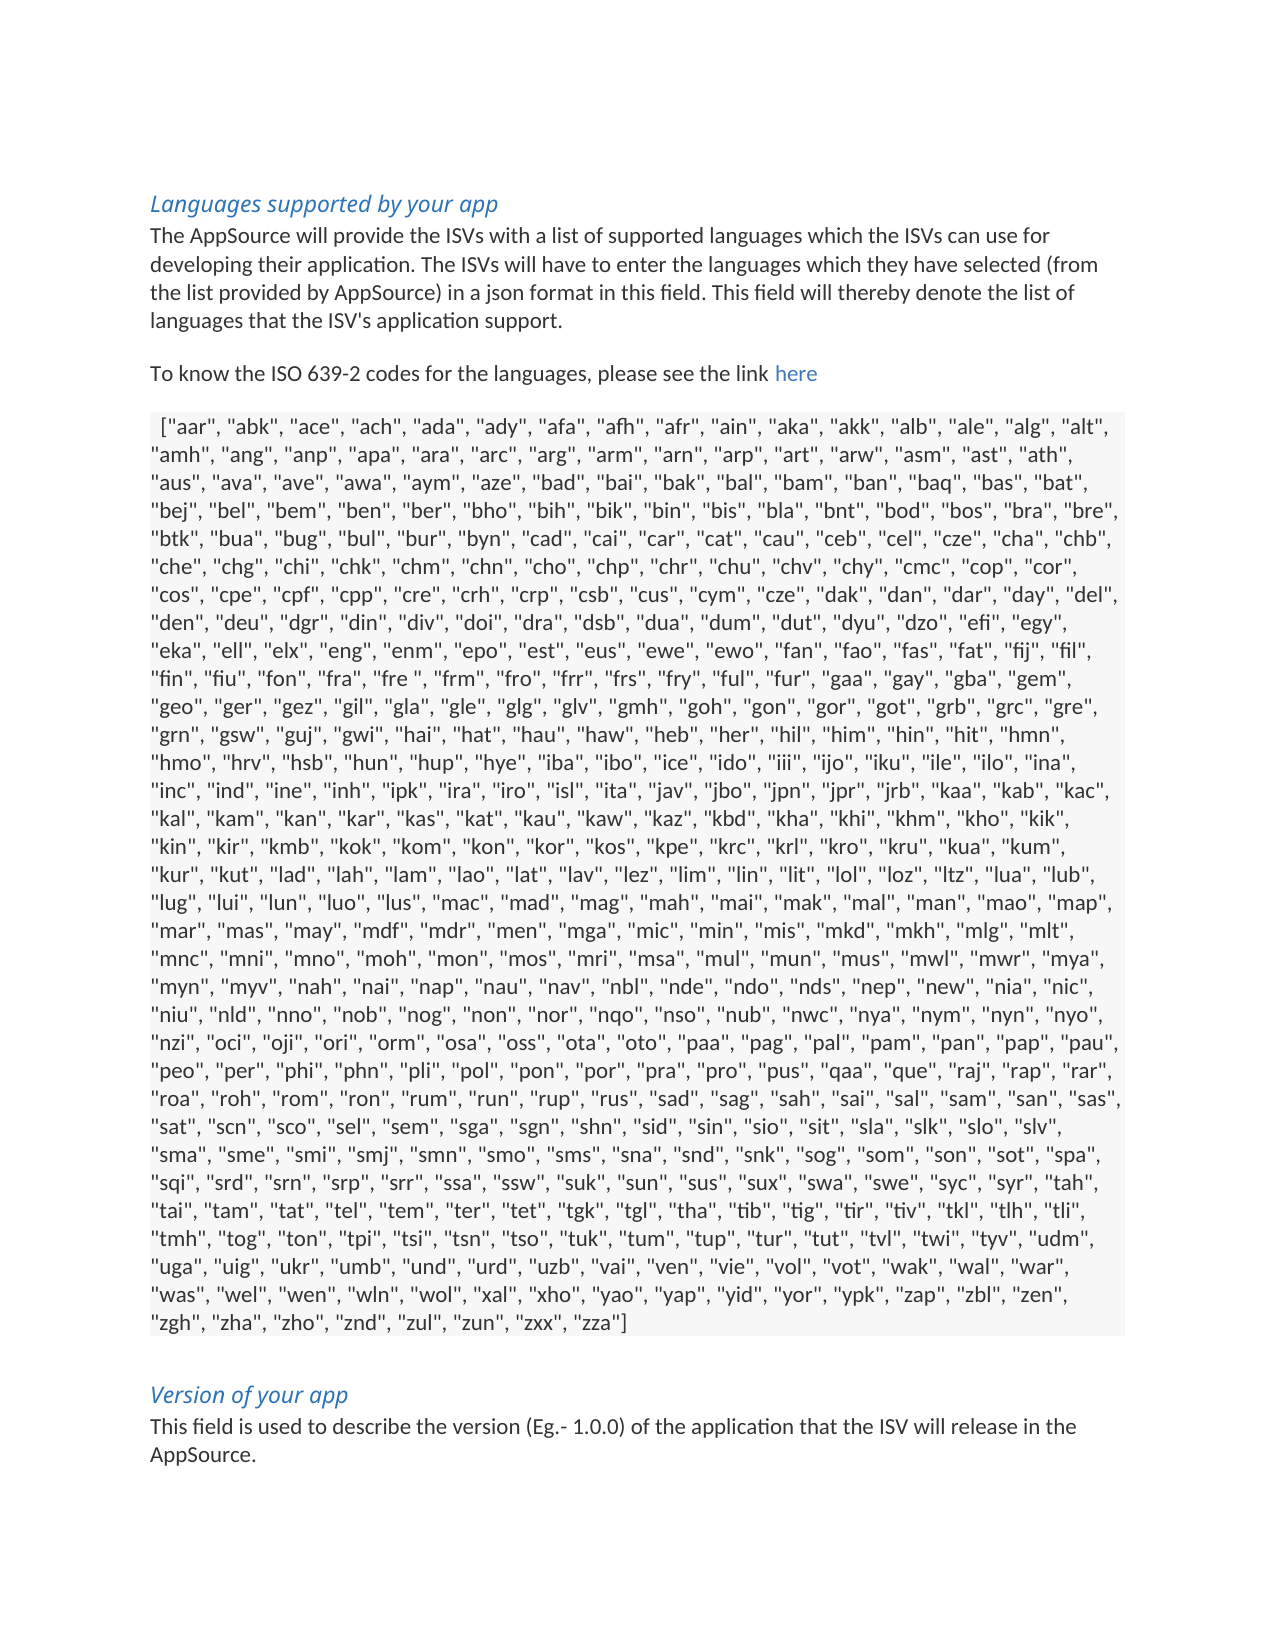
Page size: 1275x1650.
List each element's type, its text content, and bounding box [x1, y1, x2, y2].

subtitle Version of your app [150, 1378, 1125, 1410]
text This field is used to describe the version (Eg.- 1.0.0) of the application that the ISV will release in the AppSource. [150, 1412, 1125, 1468]
subtitle Languages supported by your app [150, 188, 1125, 219]
text To know the ISO 639-2 codes for the languages, please see the link here [150, 359, 1125, 387]
text The AppSource will provide the ISVs with a list of supported languages which the ISVs can use for developing their application. The ISVs will have to enter the languages which they have selected (from the list provided by AppSource) in a json format in this field. This field will thereby denote the list of languages that the ISV's application support. [150, 222, 1125, 334]
text ["aar", "abk", "ace", "ach", "ada", "ady", "afa", "afh", "afr", "ain", "aka", "akk", "alb", "ale", "alg", "alt", "amh", "ang", "anp", "apa", "ara", "arc", "arg", "arm", "arn", "arp", "art", "arw", "asm", "ast", "ath", "aus", "ava", "ave", "awa", "aym", "aze", "bad", "bai", "bak", "bal", "bam", "ban", "baq", "bas", "bat", "bej", "bel", "bem", "ben", "ber", "bho", "bih", "bik", "bin", "bis", "bla", "bnt", "bod", "bos", "bra", "bre", "btk", "bua", "bug", "bul", "bur", "byn", "cad", "cai", "car", "cat", "cau", "ceb", "cel", "cze", "cha", "chb", "che", "chg", "chi", "chk", "chm", "chn", "cho", "chp", "chr", "chu", "chv", "chy", "cmc", "cop", "cor", "cos", "cpe", "cpf", "cpp", "cre", "crh", "crp", "csb", "cus", "cym", "cze", "dak", "dan", "dar", "day", "del", "den", "deu", "dgr", "din", "div", "doi", "dra", "dsb", "dua", "dum", "dut", "dyu", "dzo", "efi", "egy", "eka", "ell", "elx", "eng", "enm", "epo", "est", "eus", "ewe", "ewo", "fan", "fao", "fas", "fat", "fij", "fil", "fin", "fiu", "fon", "fra", "fre ", "frm", "fro", "frr", "frs", "fry", "ful", "fur", "gaa", "gay", "gba", "gem", "geo", "ger", "gez", "gil", "gla", "gle", "glg", "glv", "gmh", "goh", "gon", "gor", "got", "grb", "grc", "gre", "grn", "gsw", "guj", "gwi", "hai", "hat", "hau", "haw", "heb", "her", "hil", "him", "hin", "hit", "hmn", "hmo", "hrv", "hsb", "hun", "hup", "hye", "iba", "ibo", "ice", "ido", "iii", "ijo", "iku", "ile", "ilo", "ina", "inc", "ind", "ine", "inh", "ipk", "ira", "iro", "isl", "ita", "jav", "jbo", "jpn", "jpr", "jrb", "kaa", "kab", "kac", "kal", "kam", "kan", "kar", "kas", "kat", "kau", "kaw", "kaz", "kbd", "kha", "khi", "khm", "kho", "kik", "kin", "kir", "kmb", "kok", "kom", "kon", "kor", "kos", "kpe", "krc", "krl", "kro", "kru", "kua", "kum", "kur", "kut", "lad", "lah", "lam", "lao", "lat", "lav", "lez", "lim", "lin", "lit", "lol", "loz", "ltz", "lua", "lub", "lug", "lui", "lun", "luo", "lus", "mac", "mad", "mag", "mah", "mai", "mak", "mal", "man", "mao", "map", "mar", "mas", "may", "mdf", "mdr", "men", "mga", "mic", "min", "mis", "mkd", "mkh", "mlg", "mlt", "mnc", "mni", "mno", "moh", "mon", "mos", "mri", "msa", "mul", "mun", "mus", "mwl", "mwr", "mya", "myn", "myv", "nah", "nai", "nap", "nau", "nav", "nbl", "nde", "ndo", "nds", "nep", "new", "nia", "nic", "niu", "nld", "nno", "nob", "nog", "non", "nor", "nqo", "nso", "nub", "nwc", "nya", "nym", "nyn", "nyo", "nzi", "oci", "oji", "ori", "orm", "osa", "oss", "ota", "oto", "paa", "pag", "pal", "pam", "pan", "pap", "pau", "peo", "per", "phi", "phn", "pli", "pol", "pon", "por", "pra", "pro", "pus", "qaa", "que", "raj", "rap", "rar", "roa", "roh", "rom", "ron", "rum", "run", "rup", "rus", "sad", "sag", "sah", "sai", "sal", "sam", "san", "sas", "sat", "scn", "sco", "sel", "sem", "sga", "sgn", "shn", "sid", "sin", "sio", "sit", "sla", "slk", "slo", "slv", "sma", "sme", "smi", "smj", "smn", "smo", "sms", "sna", "snd", "snk", "sog", "som", "son", "sot", "spa", "sqi", "srd", "srn", "srp", "srr", "ssa", "ssw", "suk", "sun", "sus", "sux", "swa", "swe", "syc", "syr", "tah", "tai", "tam", "tat", "tel", "tem", "ter", "tet", "tgk", "tgl", "tha", "tib", "tig", "tir", "tiv", "tkl", "tlh", "tli", "tmh", "tog", "ton", "tpi", "tsi", "tsn", "tso", "tuk", "tum", "tup", "tur", "tut", "tvl", "twi", "tyv", "udm", "uga", "uig", "ukr", "umb", "und", "urd", "uzb", "vai", "ven", "vie", "vol", "vot", "wak", "wal", "war", "was", "wel", "wen", "wln", "wol", "xal", "xho", "yao", "yap", "yid", "yor", "ypk", "zap", "zbl", "zen", "zgh", "zha", "zho", "znd", "zul", "zun", "zxx", "zza"] [150, 412, 1125, 1336]
